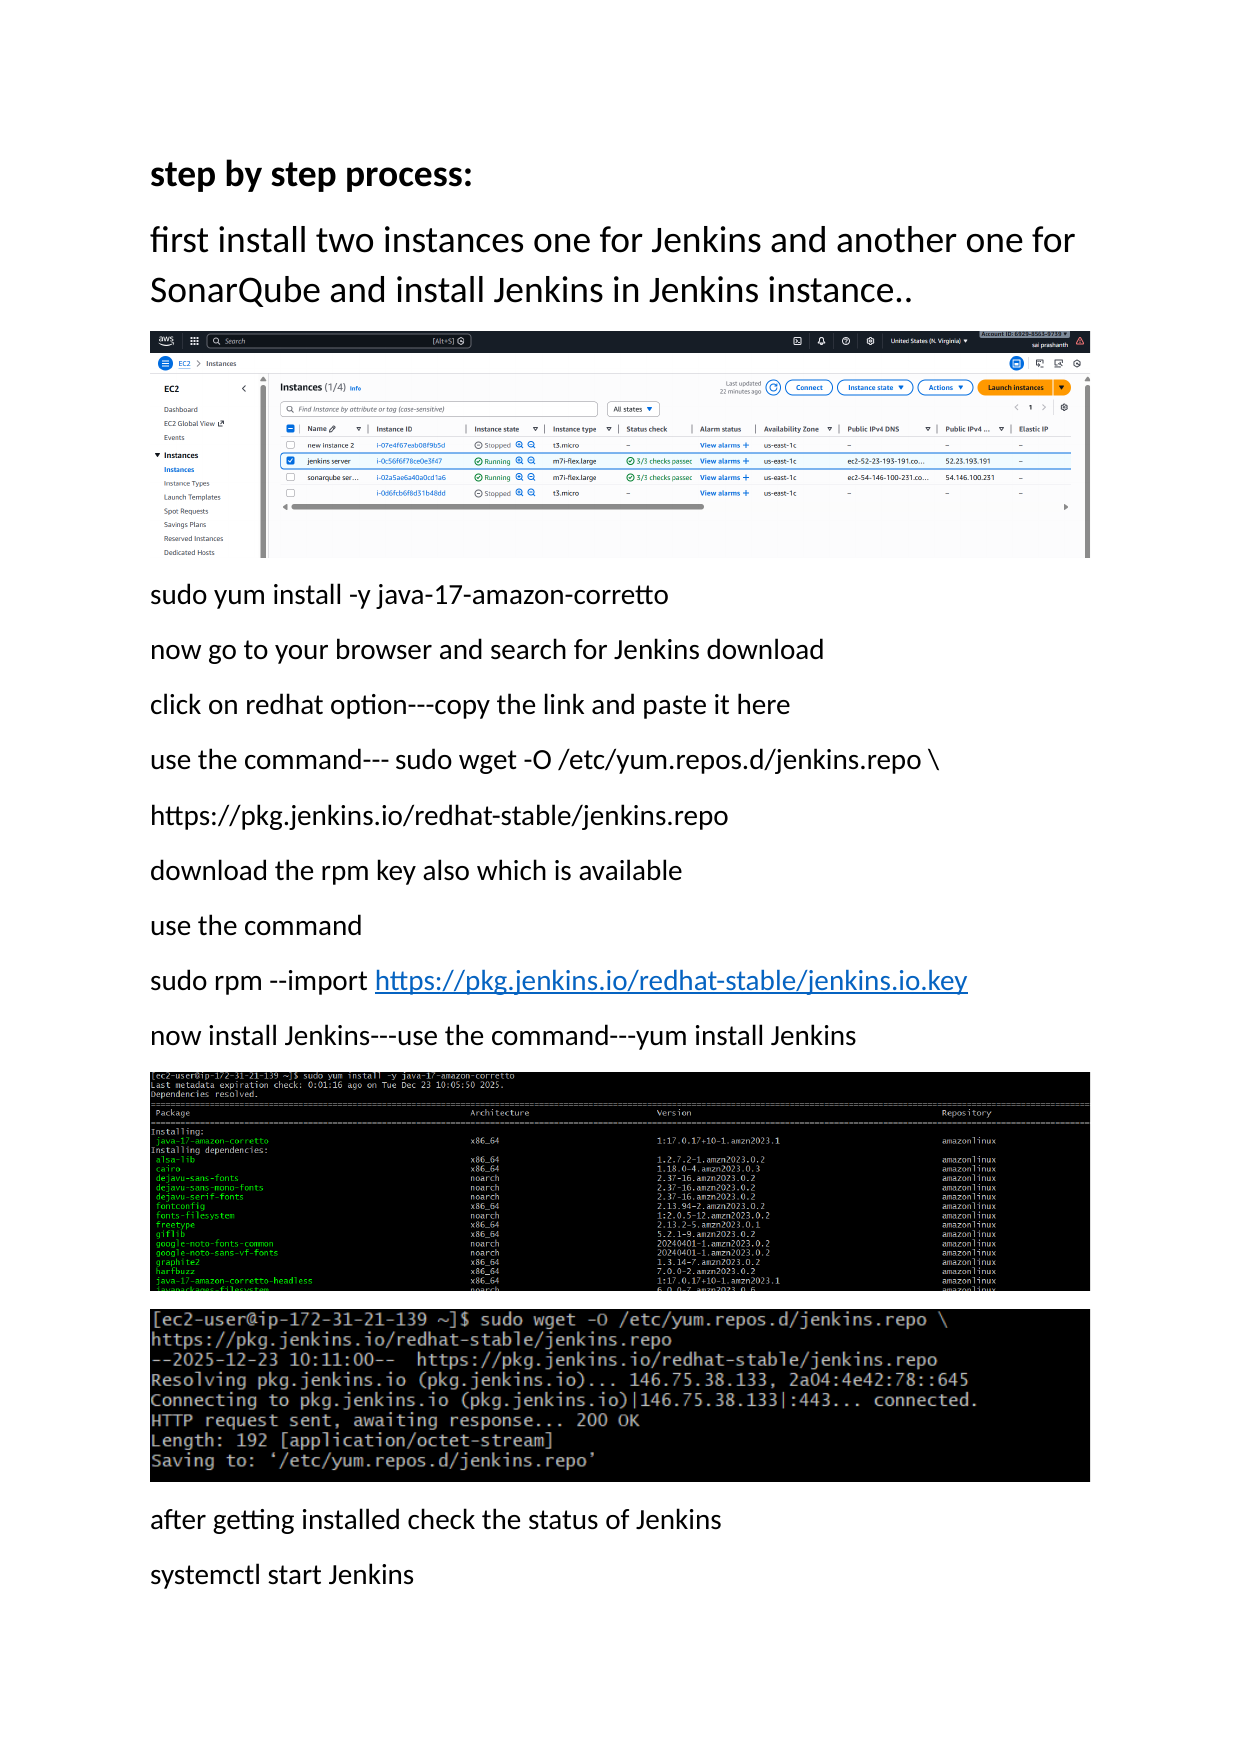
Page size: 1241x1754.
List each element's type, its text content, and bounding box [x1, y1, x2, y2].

text systemctl start Jenkins [150, 1556, 1090, 1592]
text now go to your browser and search for Jenkins download [150, 631, 1090, 667]
text download the rpm key also which is available [150, 852, 1090, 887]
text use the command--- sudo wget -O /etc/yum.repos.d/jenkins.repo \ [150, 741, 1090, 777]
picture [150, 1309, 1091, 1482]
text use the command [150, 907, 1090, 942]
text after getting installed check the status of Jenkins [150, 1501, 1090, 1536]
text sudo rpm --import https://pkg.jenkins.io/redhat-stable/jenkins.io.key [150, 962, 1090, 997]
text https://pkg.jenkins.io/redhat-stable/jenkins.repo [150, 797, 1090, 832]
text now install Jenkins---use the command---yum install Jenkins [150, 1017, 1090, 1053]
picture [150, 331, 1091, 558]
text first install two instances one for Jenkins and another one for SonarQube and install Jenkins in Jenkins instance.. [150, 216, 1090, 311]
text sudo yum install -y java-17-amazon-corretto [150, 576, 1090, 612]
picture [150, 1072, 1091, 1291]
text click on redhat option---copy the link and paste it here [150, 686, 1090, 722]
text step by step process: [150, 150, 1090, 196]
